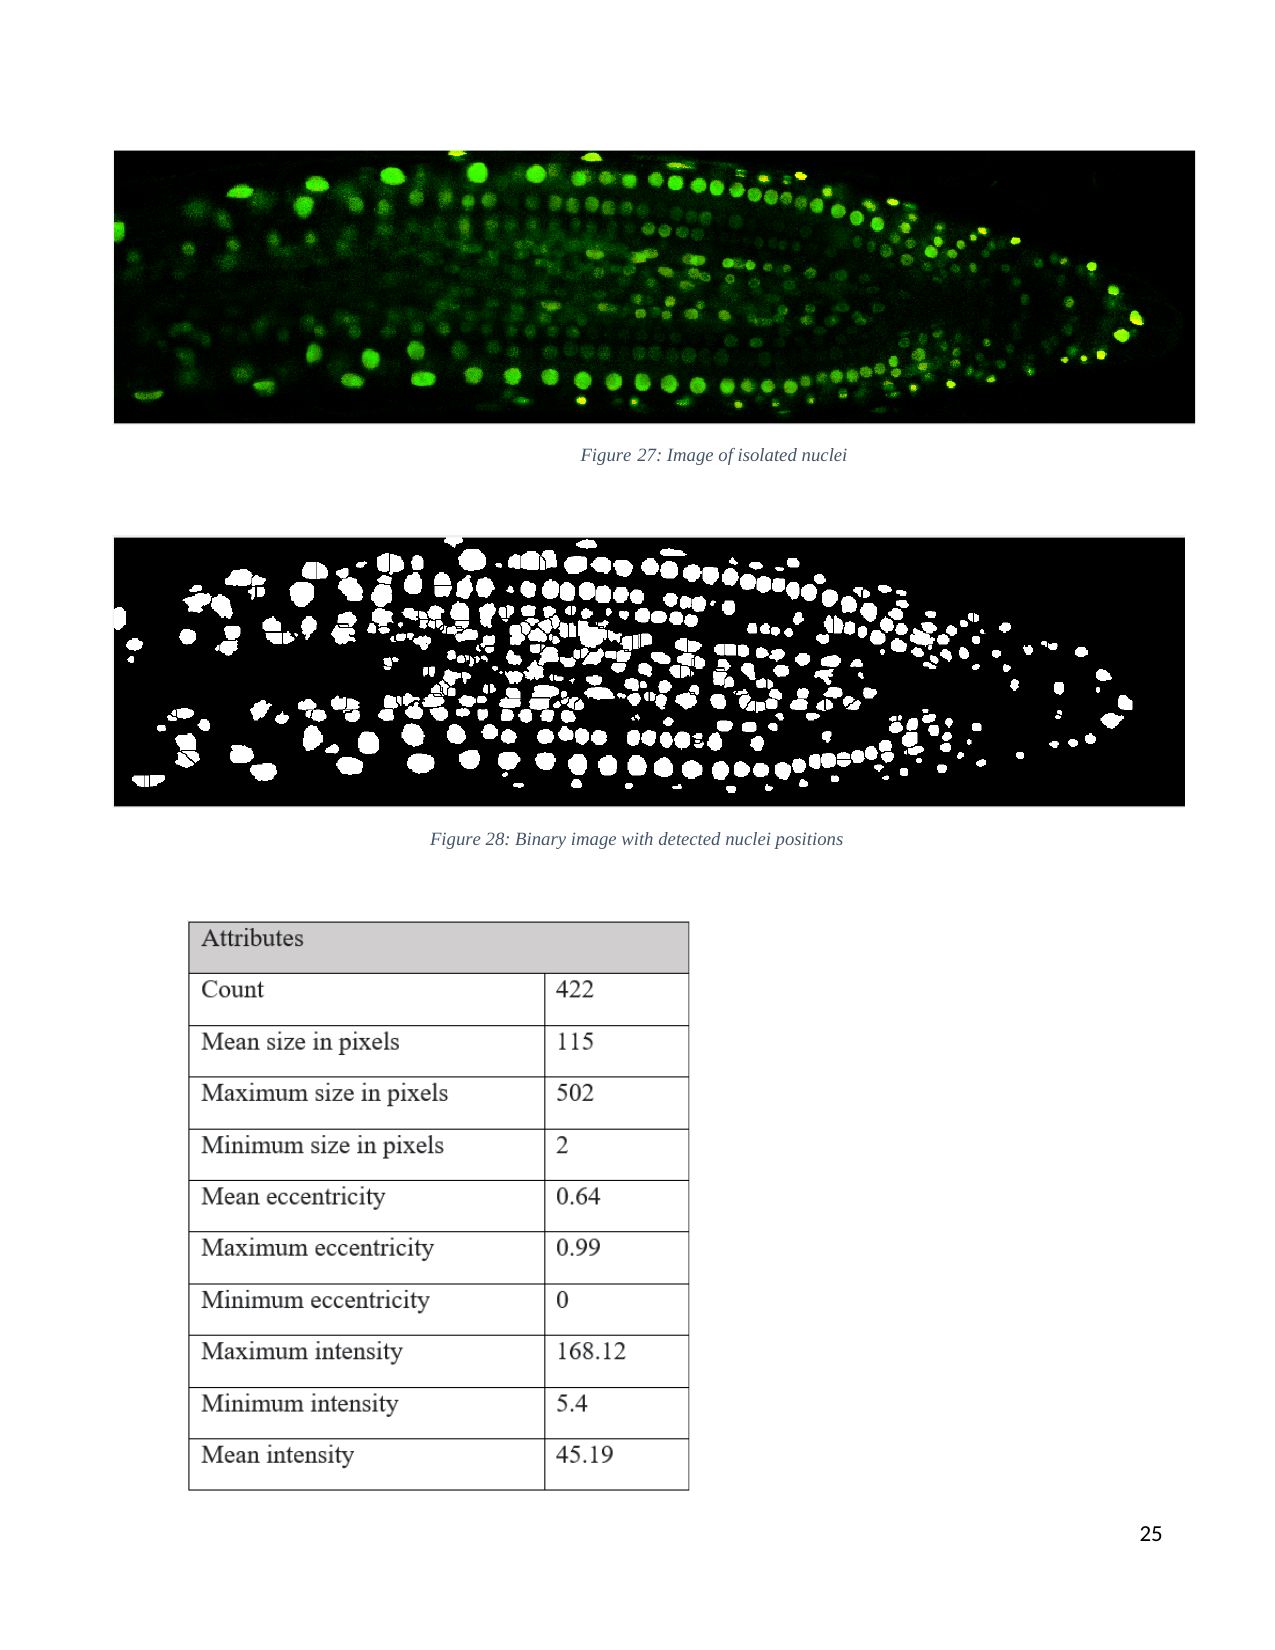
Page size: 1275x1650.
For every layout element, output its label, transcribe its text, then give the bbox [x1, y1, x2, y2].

picture [187, 920, 690, 1491]
picture [112, 535, 1185, 808]
picture [112, 150, 1196, 425]
